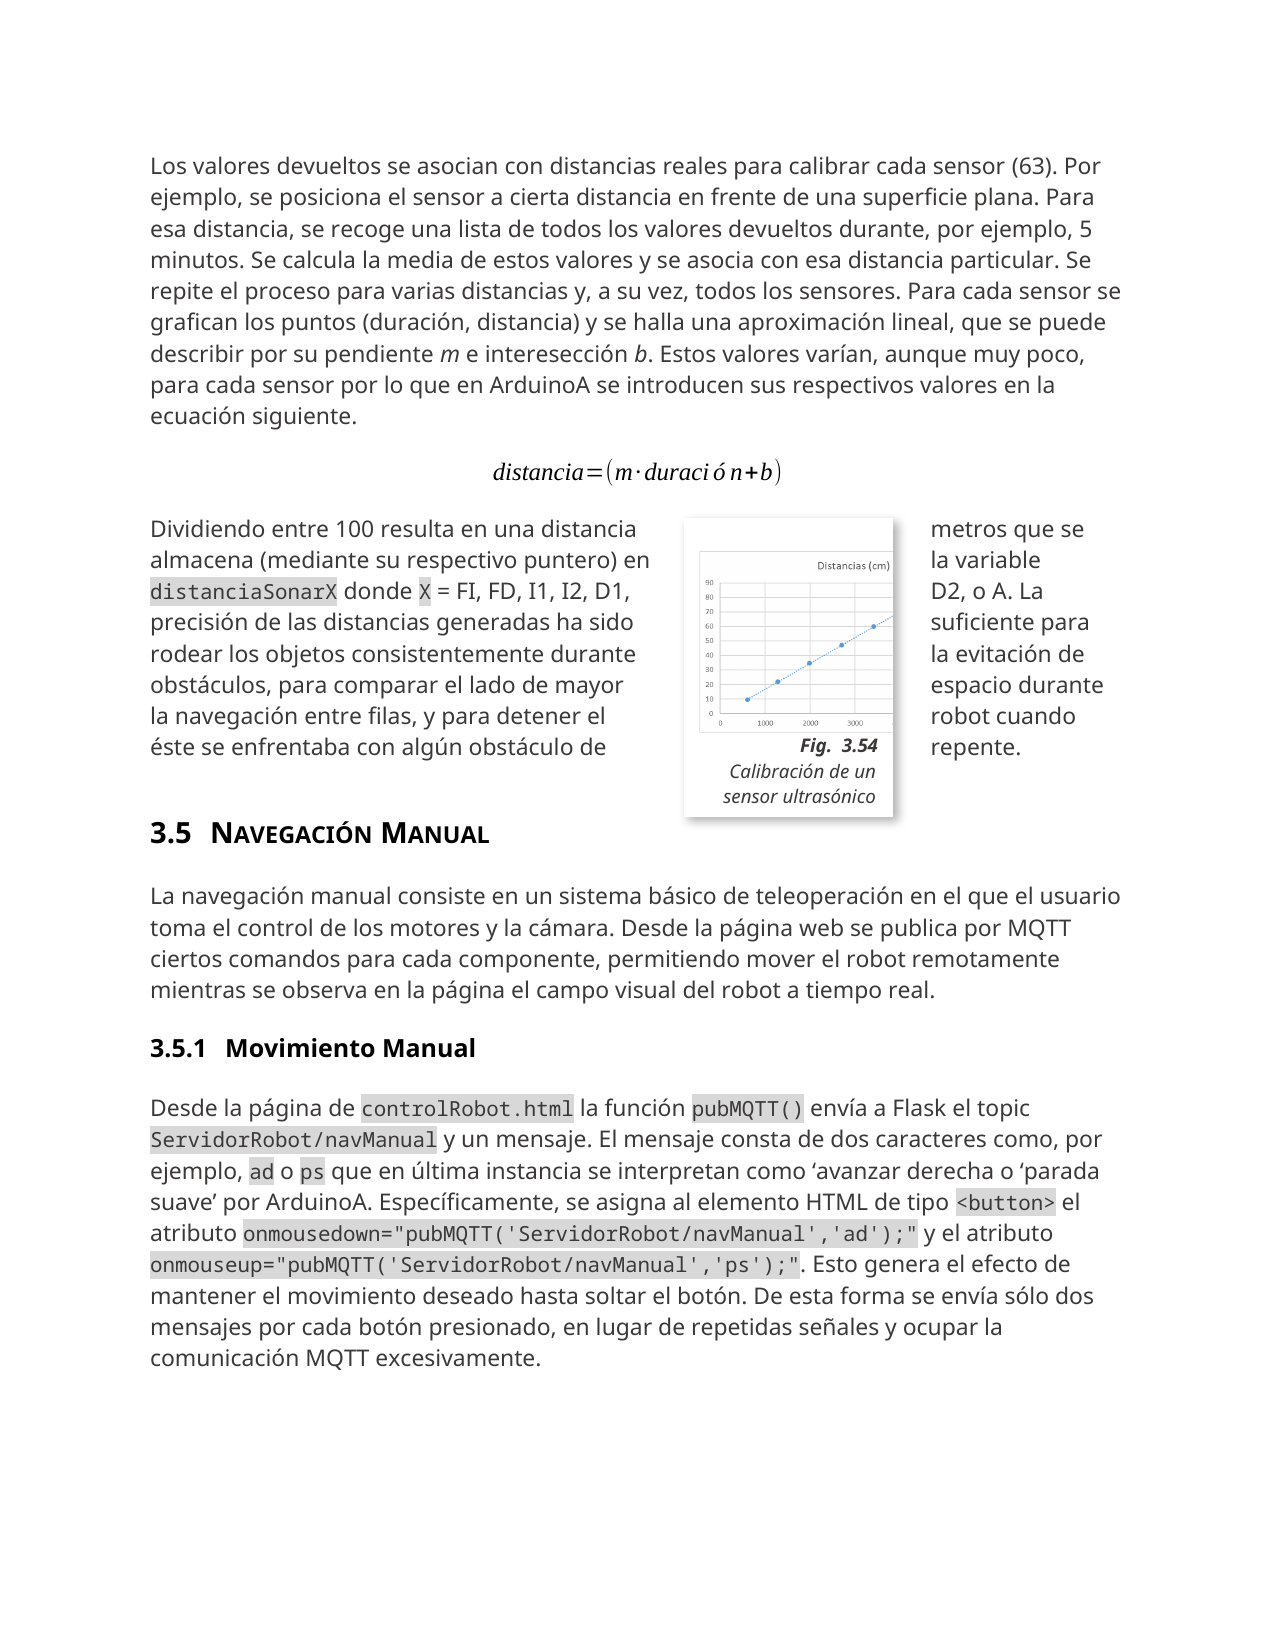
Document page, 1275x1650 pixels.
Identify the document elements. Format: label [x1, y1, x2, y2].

picture [699, 551, 893, 733]
